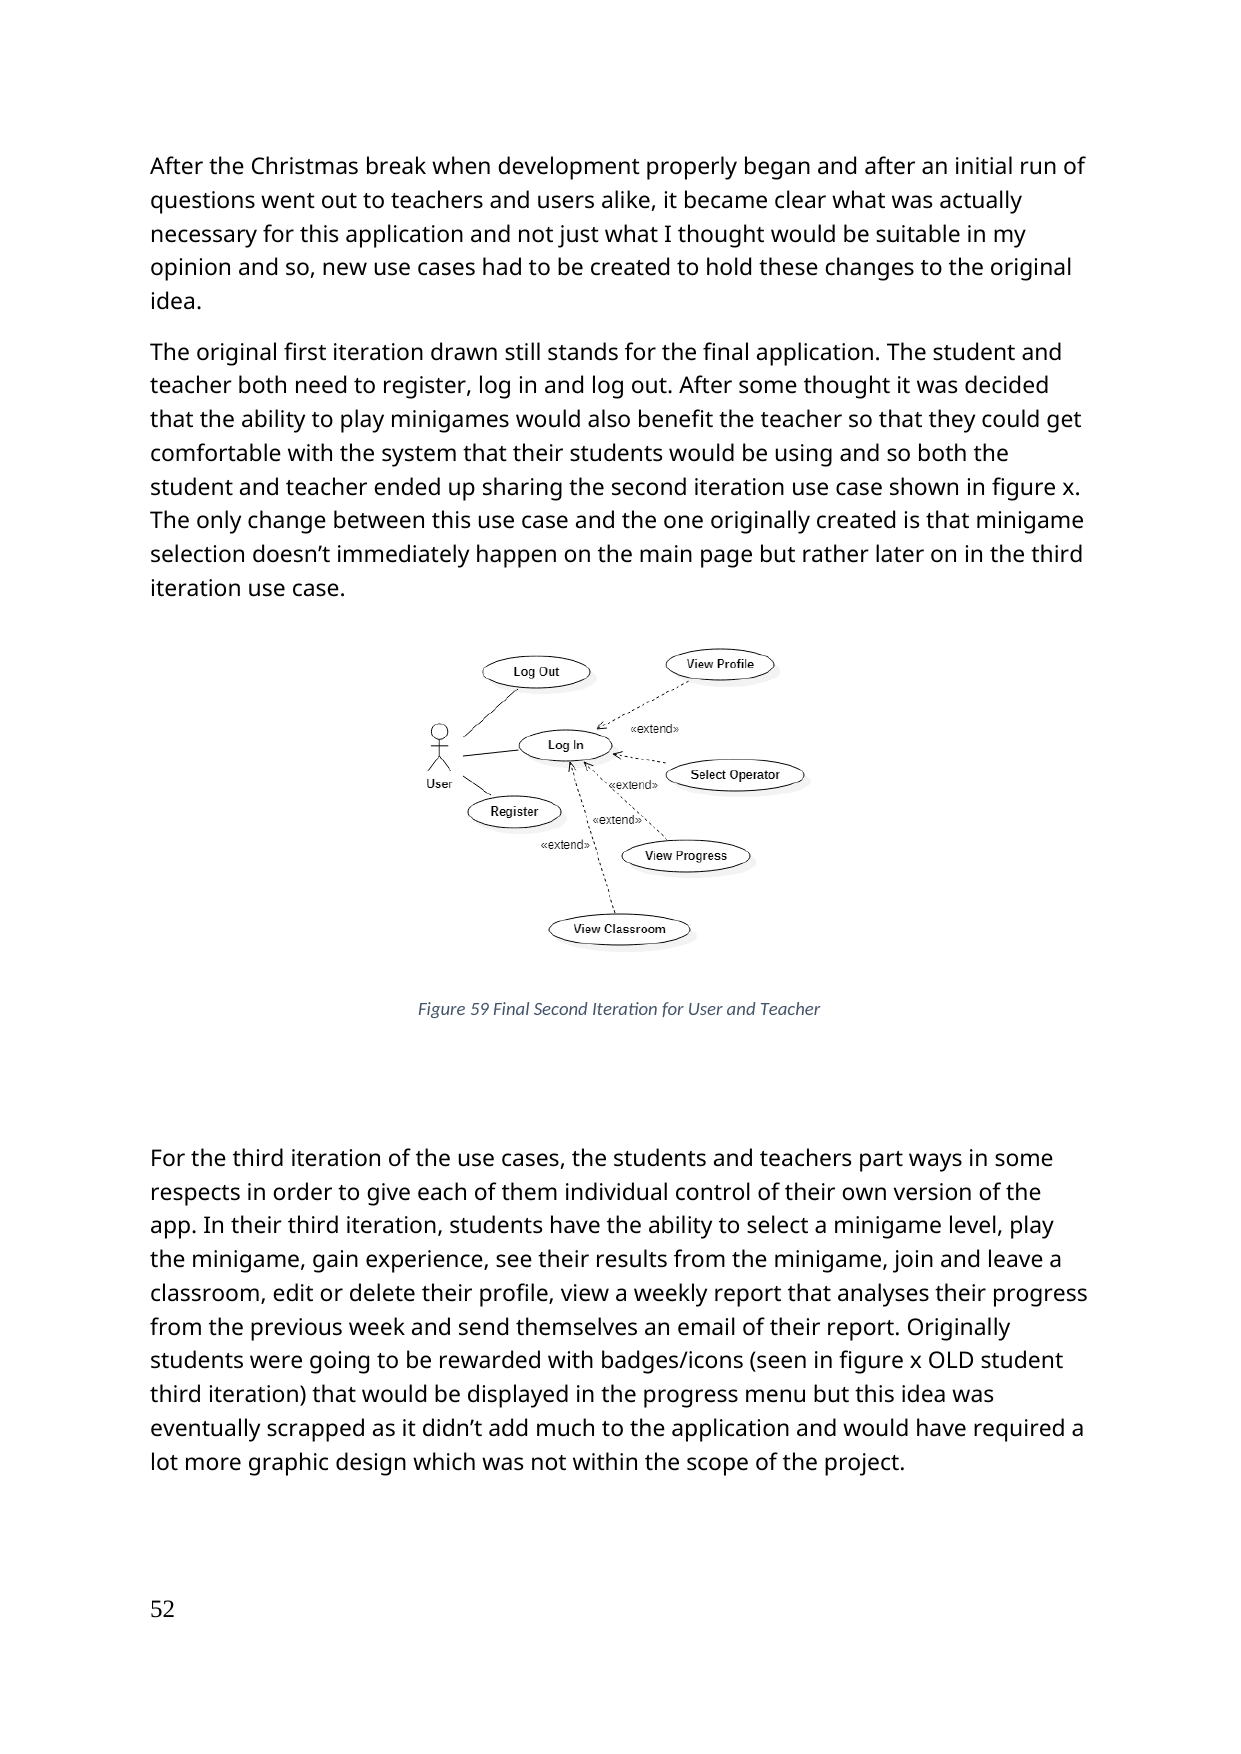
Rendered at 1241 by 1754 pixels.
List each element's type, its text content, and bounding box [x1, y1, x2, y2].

text The original first iteration drawn still stands for the final application. The student and teacher both need to register, log in and log out. After some thought it was decided that the ability to play minigames would also benefit the teacher so that they could get comfortable with the system that their students would be using and so both the student and teacher ended up sharing the second iteration use case shown in figure x. The only change between this use case and the one originally created is that minigame selection doesn’t immediately happen on the main page but rather later on in the third iteration use case. [150, 335, 1090, 603]
text For the third iteration of the use cases, the students and teachers part ways in some respects in order to give each of them individual control of their own version of the app. In their third iteration, students have the ability to select a minigame level, play the minigame, gain experience, see their results from the minigame, join and leave a classroom, edit or delete their profile, view a weekly report that analyses their progress from the previous week and send themselves an email of their report. Originally students were going to be rewarded with badges/icons (seen in figure x OLD student third iteration) that would be displayed in the progress menu but this idea was eventually scrapped as it didn’t add much to the application and would have required a lot more graphic design which was not within the scope of the project. [150, 1142, 1090, 1477]
picture [393, 622, 848, 978]
text After the Christmas break when development properly began and after an initial run of questions went out to teachers and users alike, it became clear what was actually necessary for this application and not just what I thought would be suitable in my opinion and so, new use cases had to be created to hold these changes to the original idea. [150, 150, 1090, 316]
